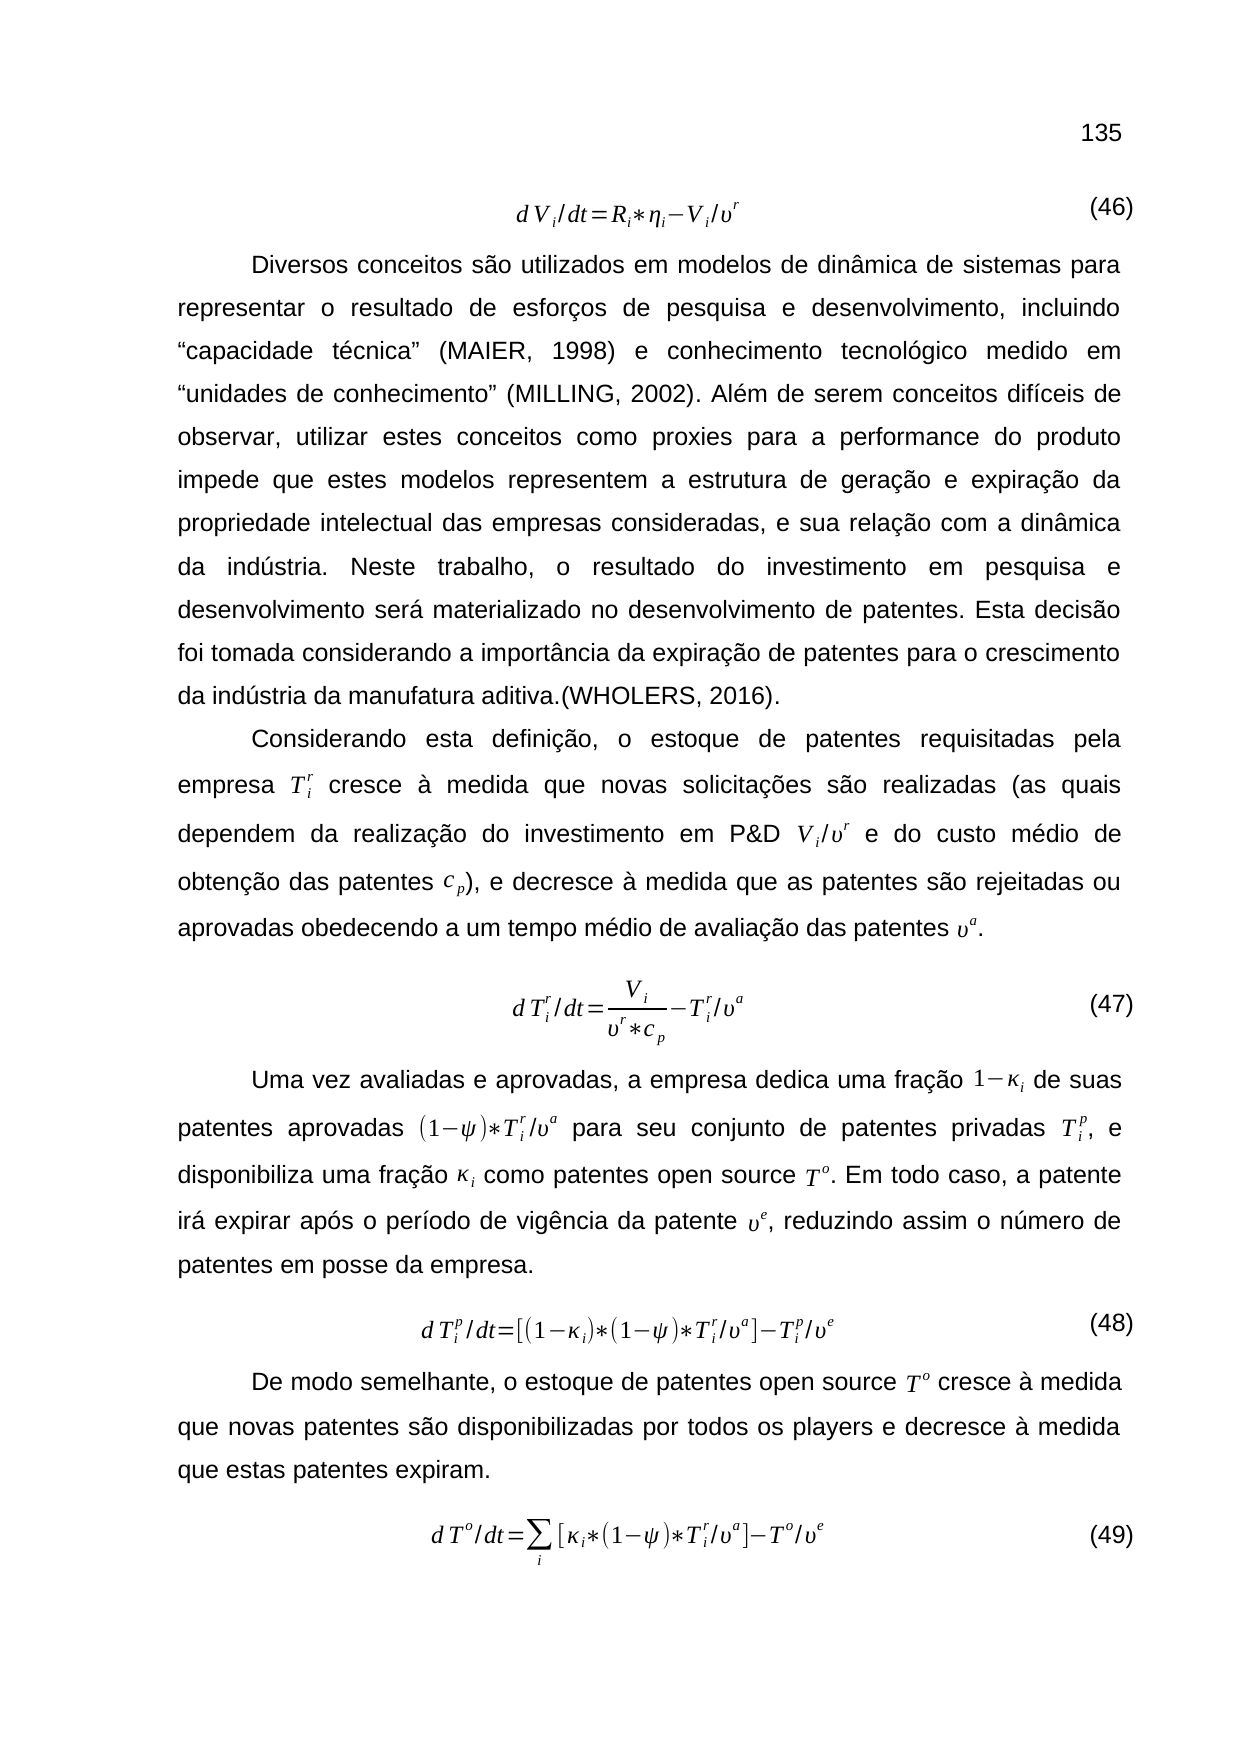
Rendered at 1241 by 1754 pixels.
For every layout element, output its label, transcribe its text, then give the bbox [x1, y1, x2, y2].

table_header [177, 1498, 1078, 1586]
table_header [177, 1294, 1078, 1366]
table_header [177, 177, 1078, 249]
text De modo semelhante, o estoque de patentes open source cresce à medida que novas patentes são disponibilizadas por todos os players e decresce à medida que estas patentes expiram. [177, 1366, 1122, 1483]
text Uma vez avaliadas e aprovadas, a empresa dedica uma fração de suas patentes aprovadas para seu conjunto de patentes privadas , e disponibiliza uma fração como patentes open source . Em todo caso, a patente irá expirar após o período de vigência da patente , reduzindo assim o número de patentes em posse da empresa. [177, 1064, 1122, 1279]
table_header (46) [1078, 177, 1145, 249]
table_header (49) [1078, 1498, 1145, 1586]
text Diversos conceitos são utilizados em modelos de dinâmica de sistemas para representar o resultado de esforços de pesquisa e desenvolvimento, incluindo “capacidade técnica” (MAIER, 1998) e conhecimento tecnológico medido em “unidades de conhecimento” (MILLING, 2002). Além de serem conceitos difíceis de observar, utilizar estes conceitos como proxies para a performance do produto impede que estes modelos representem a estrutura de geração e expiração da propriedade intelectual das empresas consideradas, e sua relação com a dinâmica da indústria. Neste trabalho, o resultado do investimento em pesquisa e desenvolvimento será materializado no desenvolvimento de patentes. Esta decisão foi tomada considerando a importância da expiração de patentes para o crescimento da indústria da manufatura aditiva.(WHOLERS, 2016). [177, 249, 1122, 709]
table_header (48) [1078, 1294, 1145, 1366]
table_header [177, 957, 1078, 1064]
table_header (47) [1078, 957, 1145, 1064]
text Considerando esta definição, o estoque de patentes requisitadas pela empresa cresce à medida que novas solicitações são realizadas (as quais dependem da realização do investimento em P&D e do custo médio de obtenção das patentes ), e decresce à medida que as patentes são rejeitadas ou aprovadas obedecendo a um tempo médio de avaliação das patentes . [177, 724, 1122, 942]
